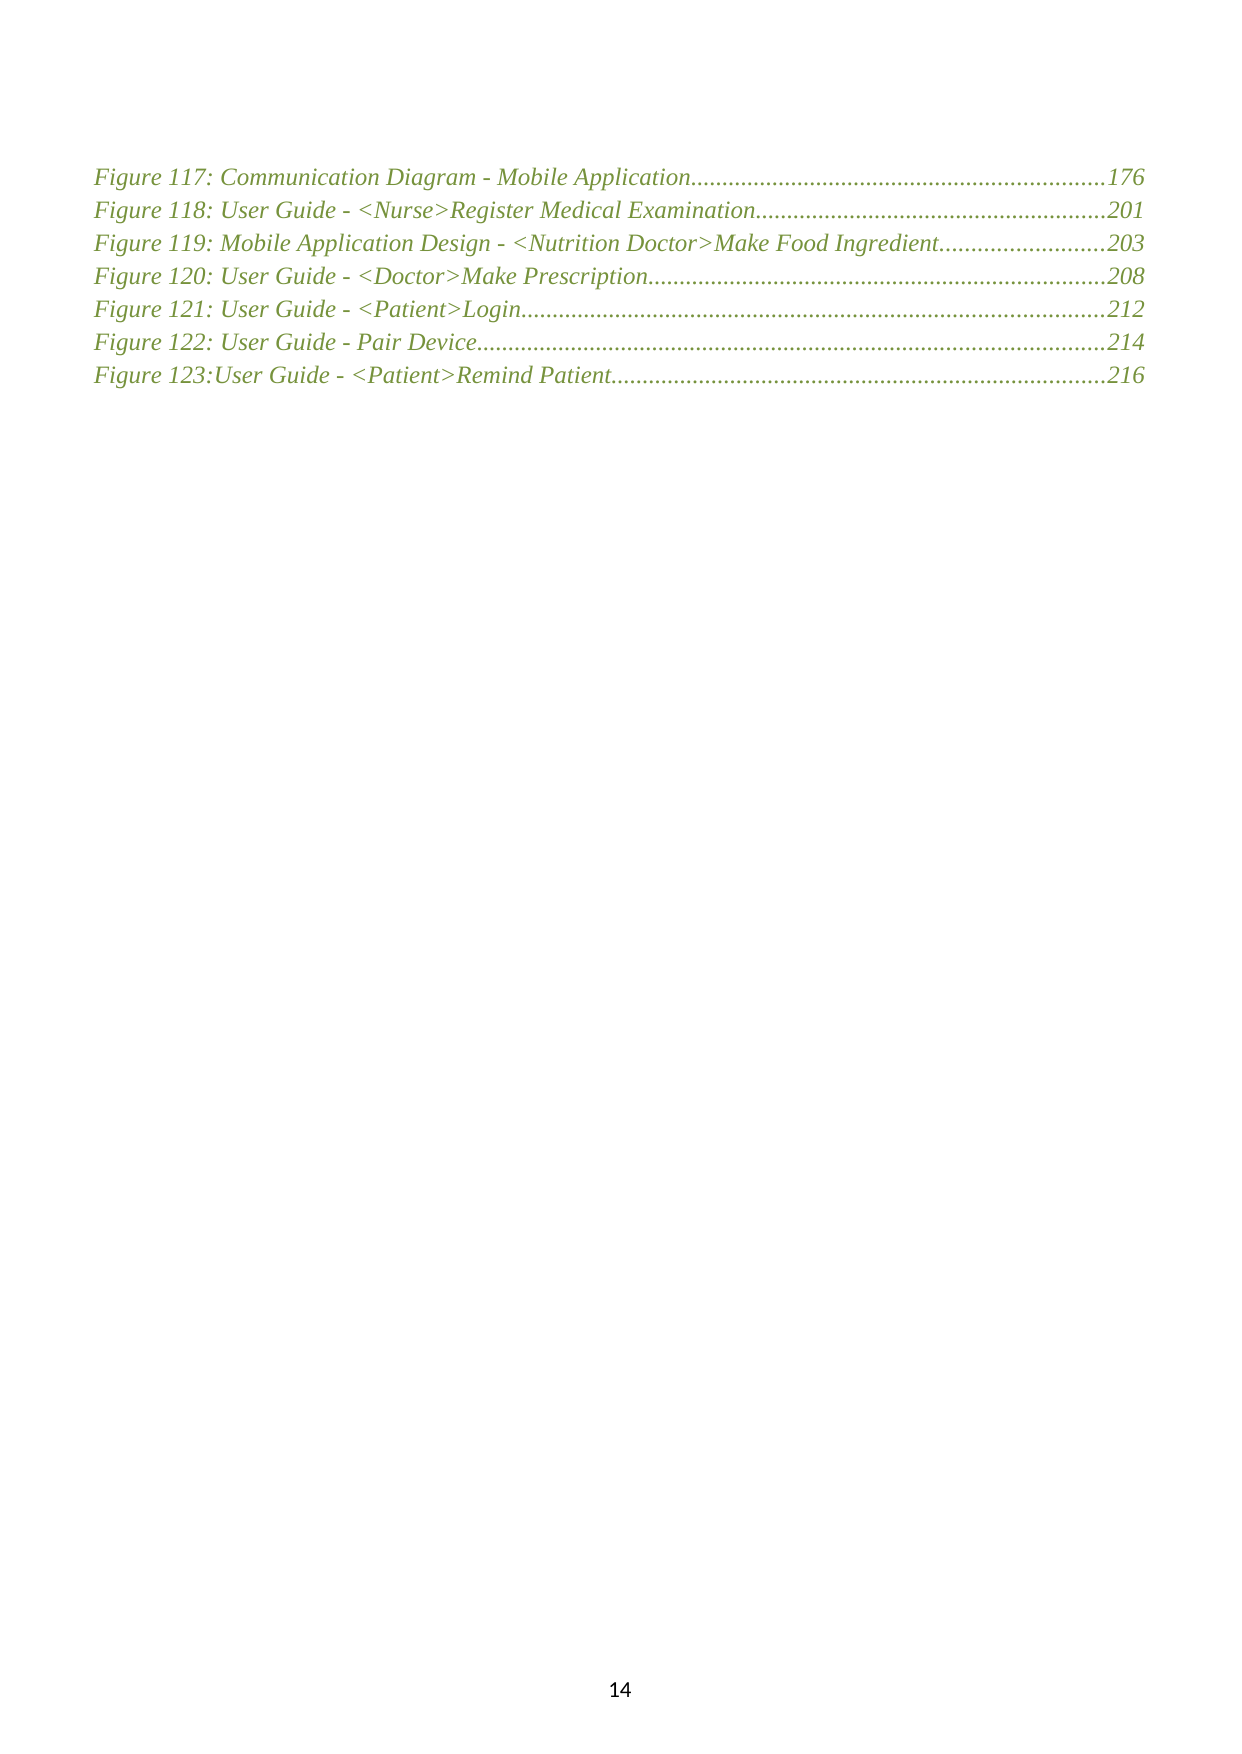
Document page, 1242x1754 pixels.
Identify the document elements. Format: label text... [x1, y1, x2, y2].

text Figure 118: User Guide - <Nurse>Register Medical Examination 201 [94, 195, 1146, 224]
text Figure 120: User Guide - <Doctor>Make Prescription 208 [94, 261, 1146, 290]
text Figure 119: Mobile Application Design - <Nutrition Doctor>Make Food Ingredient 203 [94, 228, 1146, 257]
text Figure 123:User Guide - <Patient>Remind Patient 216 [94, 360, 1146, 389]
text Figure 117: Communication Diagram - Mobile Application 176 [94, 162, 1146, 191]
text Figure 121: User Guide - <Patient>Login 212 [94, 294, 1146, 323]
text Figure 122: User Guide - Pair Device 214 [94, 327, 1146, 356]
